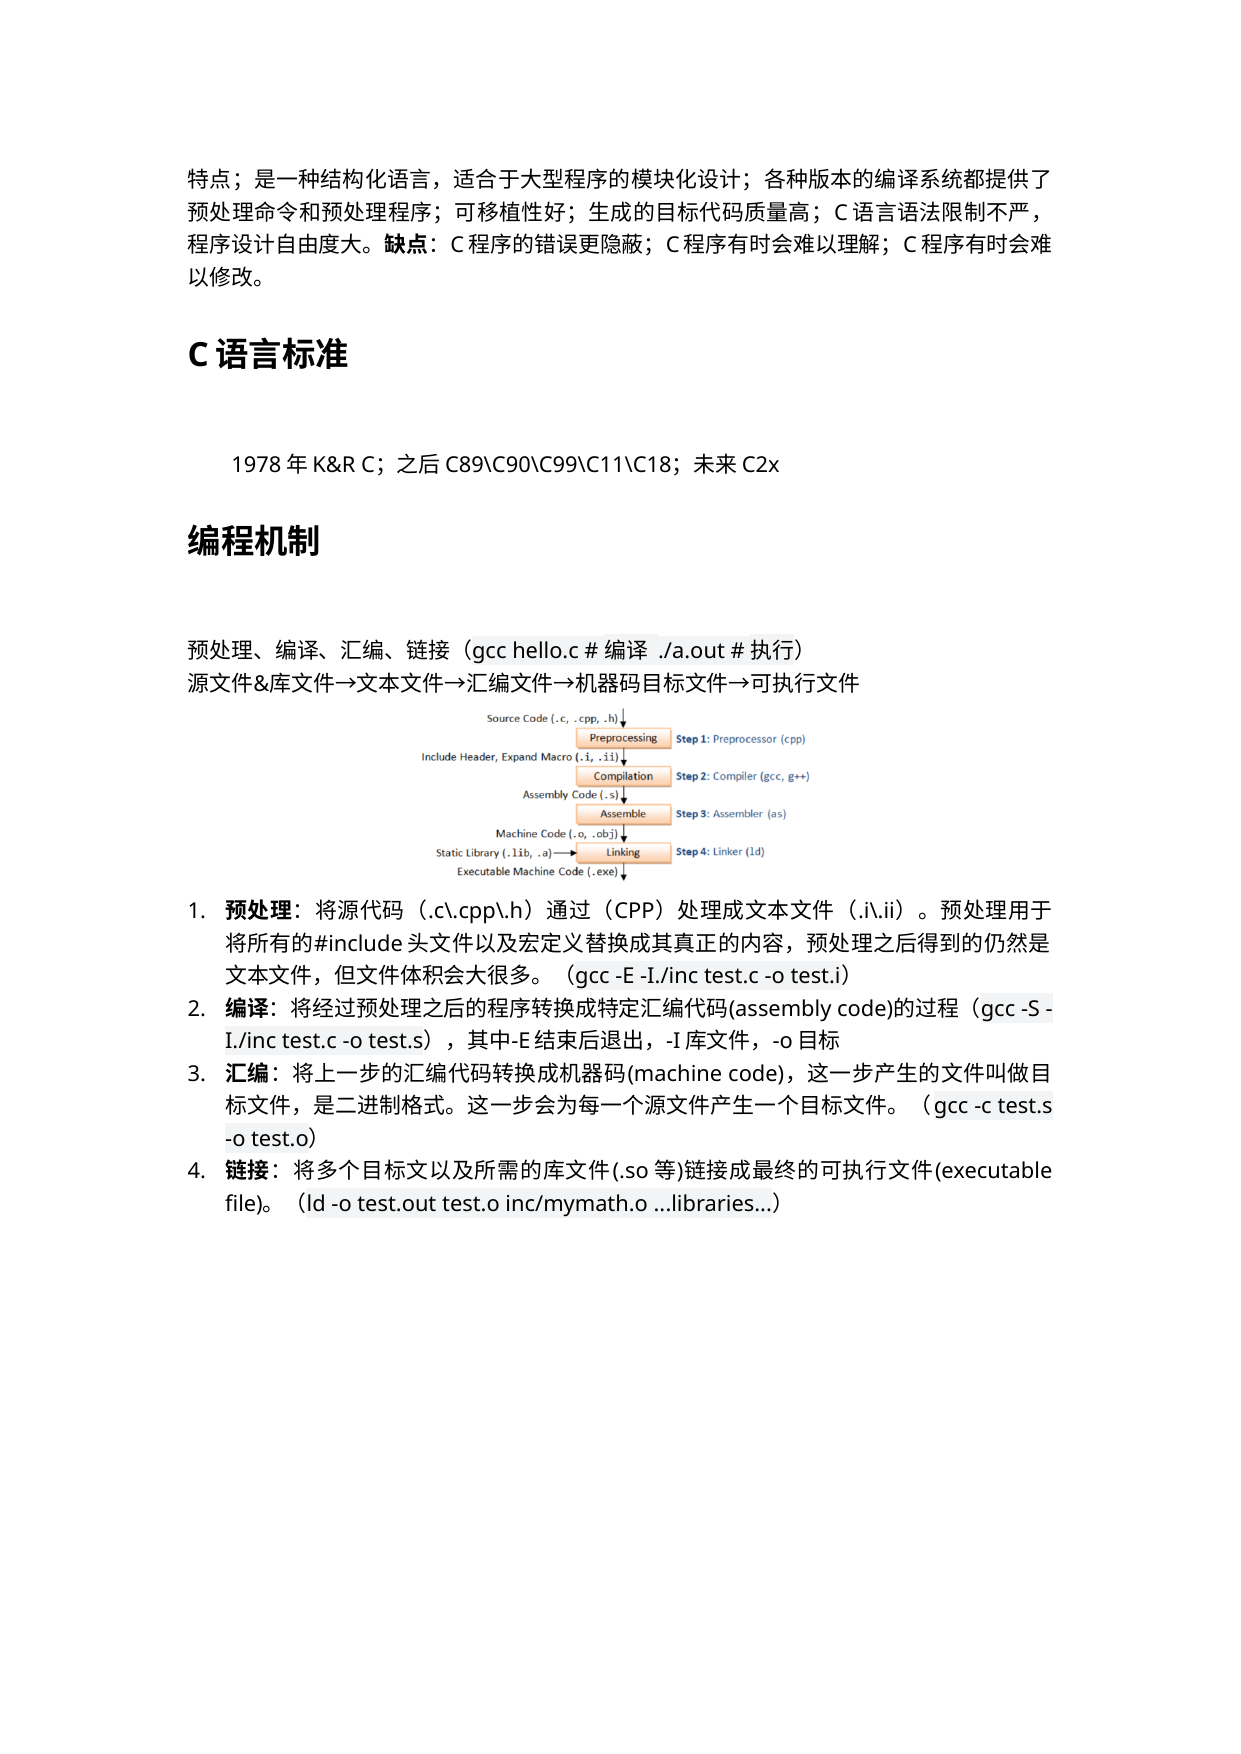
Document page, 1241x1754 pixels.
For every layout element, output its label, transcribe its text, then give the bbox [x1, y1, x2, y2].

list 预处理：将源代码（.c\.cpp\.h）通过（CPP）处理成文本文件（.i\.ii）。预处理用于将所有的#include头文件以及宏定义替换成其真正的内容，预处理之后得到的仍然是文本文件，但文件体积会大很多。（gcc -E -I./inc test.c -o test.i） [187, 893, 1053, 991]
text 预处理、编译、汇编、链接（gcc hello.c # 编译 ./a.out # 执行） [187, 633, 1053, 666]
text 源文件&库文件→文本文件→汇编文件→机器码目标文件→可执行文件 [187, 666, 1053, 698]
picture [421, 698, 819, 884]
text 1978年K&R C；之后C89\C90\C99\C11\C18；未来C2x [187, 446, 1053, 479]
list 汇编：将上一步的汇编代码转换成机器码(machine code)，这一步产生的文件叫做目标文件，是二进制格式。这一步会为每一个源文件产生一个目标文件。（gcc -c test.s -o test.o） [187, 1056, 1053, 1153]
subtitle 编程机制 [187, 506, 1053, 571]
subtitle C语言标准 [187, 319, 1053, 384]
list 链接：将多个目标文以及所需的库文件(.so等)链接成最终的可执行文件(executable file)。（ld -o test.out test.o inc/mymath.o ...libraries...） [187, 1153, 1053, 1218]
list 编译：将经过预处理之后的程序转换成特定汇编代码(assembly code)的过程（gcc -S -I./inc test.c -o test.s），其中-E结束后退出，-I库文件，-o目标 [187, 991, 1053, 1056]
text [187, 162, 1053, 292]
